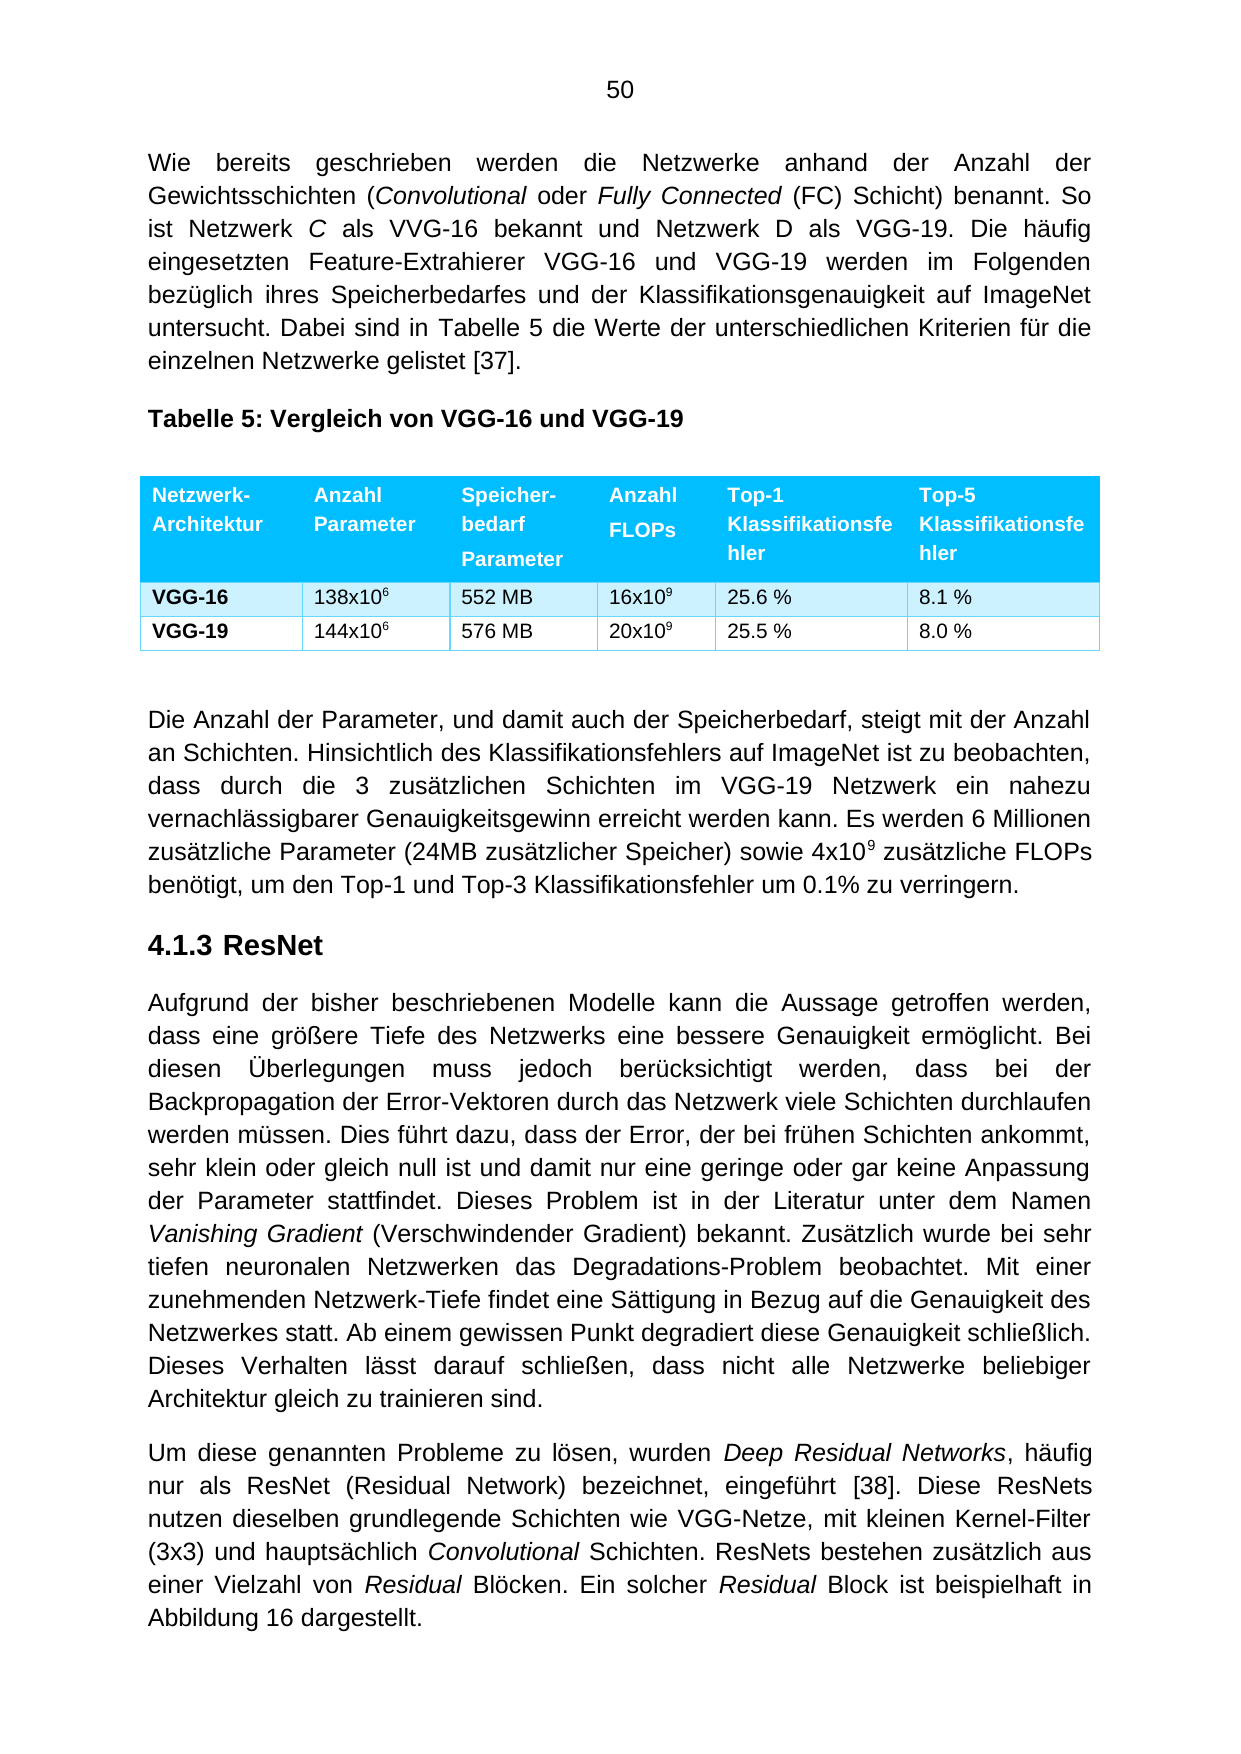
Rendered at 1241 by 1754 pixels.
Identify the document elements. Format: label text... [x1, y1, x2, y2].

text Aufgrund der bisher beschriebenen Modelle kann die Aussage getroffen werden, dass eine größere Tiefe des Netzwerks eine bessere Genauigkeit ermöglicht. Bei diesen Überlegungen muss jedoch berücksichtigt werden, dass bei der Backpropagation der Error-Vektoren durch das Netzwerk viele Schichten durchlaufen werden müssen. Dies führt dazu, dass der Error, der bei frühen Schichten ankommt, sehr klein oder gleich null ist und damit nur eine geringe oder gar keine Anpassung der Parameter stattfindet. Dieses Problem ist in der Literatur unter dem Namen Vanishing Gradient (Verschwindender Gradient) bekannt. Zusätzlich wurde bei sehr tiefen neuronalen Netzwerken das Degradations-Problem beobachtet. Mit einer zunehmenden Netzwerk-Tiefe findet eine Sättigung in Bezug auf die Genauigkeit des Netzwerkes statt. Ab einem gewissen Punkt degradiert diese Genauigkeit schließlich. Dieses Verhalten lässt darauf schließen, dass nicht alle Netzwerke beliebiger Architektur gleich zu trainieren sind. [148, 988, 1092, 1413]
table_header Top-1 Klassifikationsfehler [716, 477, 907, 582]
text Um diese genannten Probleme zu lösen, wurden Deep Residual Networks, häufig nur als ResNet (Residual Network) bezeichnet, eingeführt. Diese ResNets nutzen dieselben grundlegende Schichten wie VGG-Netze, mit kleinen Kernel-Filter (3x3) und hauptsächlich Convolutional Schichten. ResNets bestehen zusätzlich aus einer Vielzahl von Residual Blöcken. Ein solcher Residual Block ist beispielhaft in Abbildung 16 dargestellt. [148, 1438, 1092, 1632]
table_cell VGG-19 [141, 617, 302, 650]
table_cell 8.1 % [908, 583, 1099, 616]
table_header Anzahl Parameter [303, 477, 449, 582]
table_cell 144x106 [303, 617, 449, 650]
table_cell 8.0 % [908, 617, 1099, 650]
table_header Top-5 Klassifikationsfehler [908, 477, 1099, 582]
text Die Anzahl der Parameter, und damit auch der Speicherbedarf, steigt mit der Anzahl an Schichten. Hinsichtlich des Klassifikationsfehlers auf ImageNet ist zu beobachten, dass durch die 3 zusätzlichen Schichten im VGG-19 Netzwerk ein nahezu vernachlässigbarer Genauigkeitsgewinn erreicht werden kann. Es werden 6 Millionen zusätzliche Parameter (24MB zusätzlicher Speicher) sowie 4x109 zusätzliche FLOPs benötigt, um den Top-1 und Top-3 Klassifikationsfehler um 0.1% zu verringern. [148, 705, 1092, 898]
table_cell VGG-16 [141, 583, 302, 616]
table_cell 552 MB [451, 583, 597, 616]
subtitle ResNet [148, 928, 1092, 961]
text Tabelle 5: Vergleich von VGG-16 und VGG-19 [148, 404, 1092, 433]
table_cell 16x109 [598, 583, 715, 616]
table_cell 20x109 [598, 617, 715, 650]
table_cell 576 MB [451, 617, 597, 650]
table_cell 138x106 [303, 583, 449, 616]
text Wie bereits geschrieben werden die Netzwerke anhand der Anzahl der Gewichtsschichten (Convolutional oder Fully Connected (FC) Schicht) benannt. So ist Netzwerk C als VVG-16 bekannt und Netzwerk D als VGG-19. Die häufig eingesetzten Feature-Extrahierer VGG-16 und VGG-19 werden im Folgenden bezüglich ihres Speicherbedarfes und der Klassifikationsgenauigkeit auf ImageNet untersucht. Dabei sind in Tabelle 5 die Werte der unterschiedlichen Kriterien für die einzelnen Netzwerke gelistet . [148, 148, 1092, 374]
table_cell 25.5 % [716, 617, 907, 650]
table_header Speicher-bedarf Parameter [451, 477, 597, 582]
table_header Netzwerk-Architektur [141, 477, 302, 582]
table_header Anzahl FLOPs [598, 477, 715, 582]
table_cell 25.6 % [716, 583, 907, 616]
